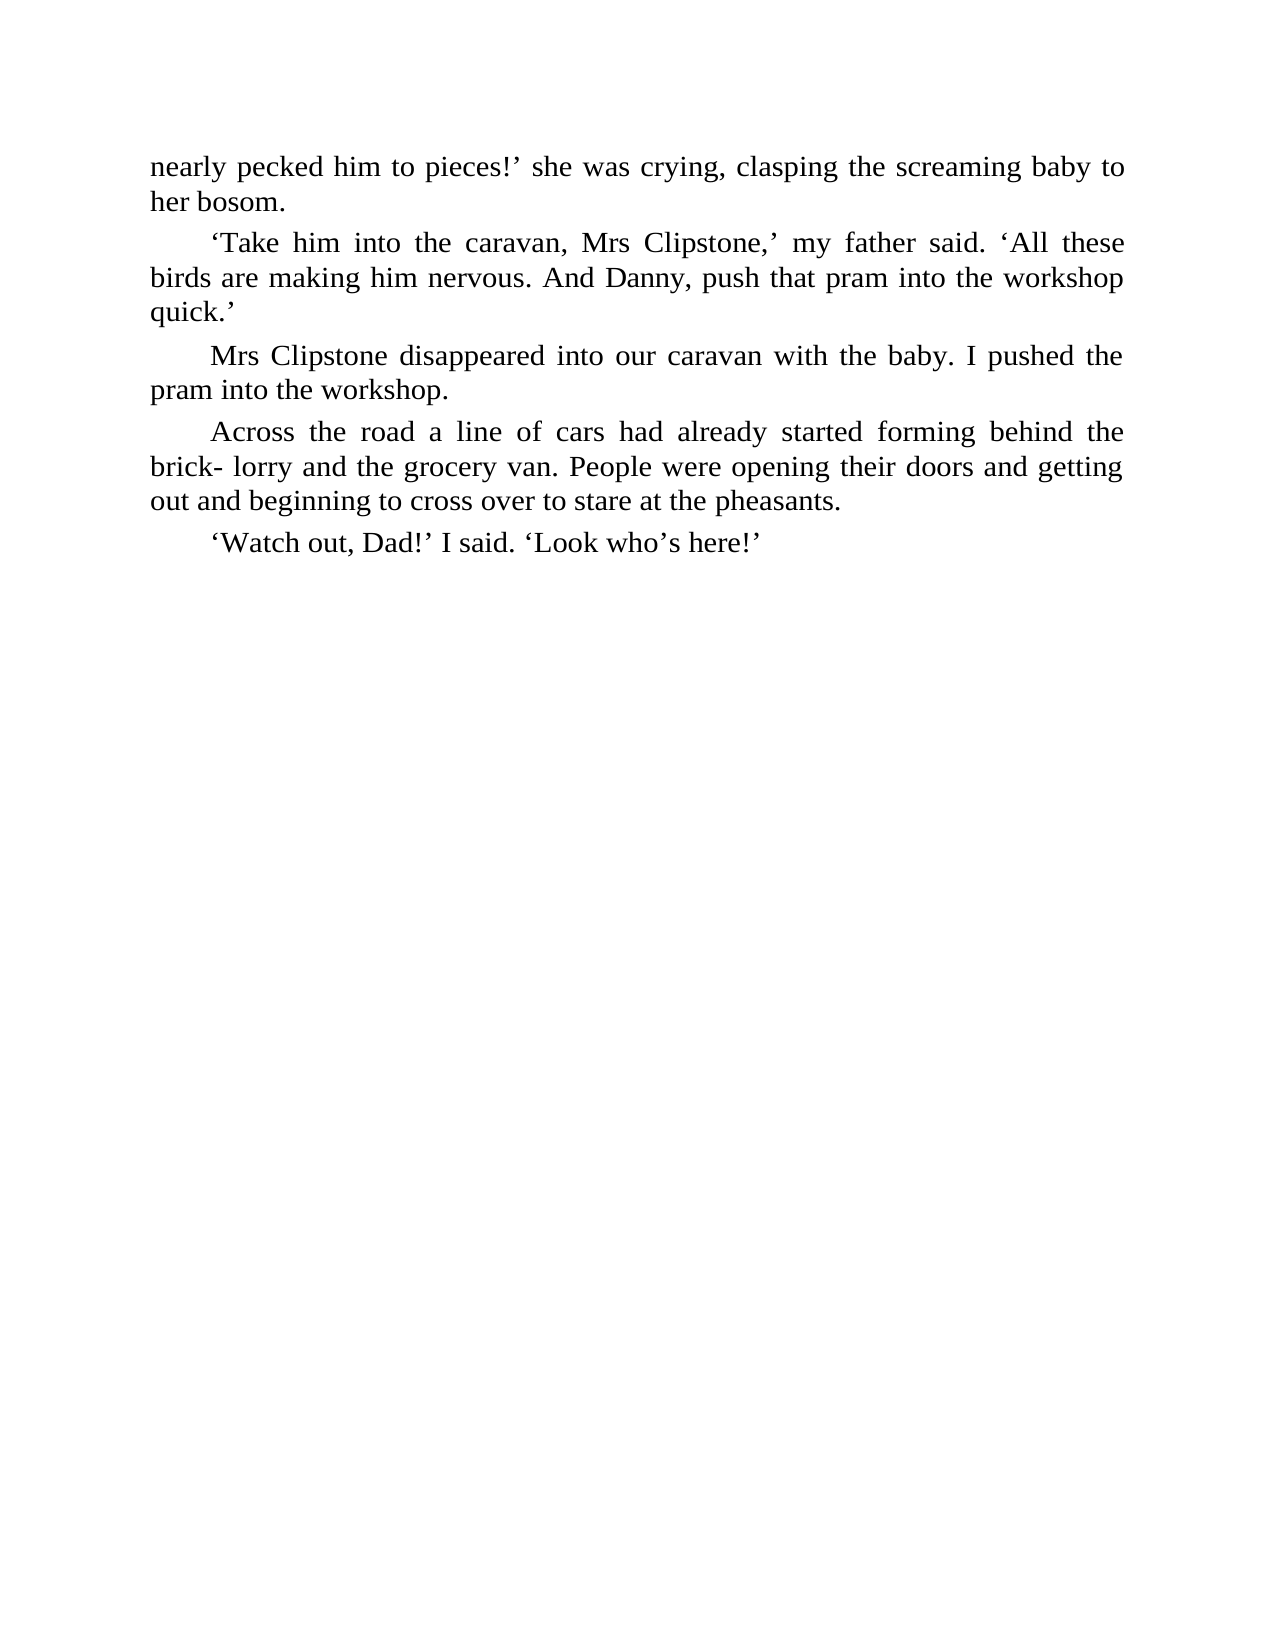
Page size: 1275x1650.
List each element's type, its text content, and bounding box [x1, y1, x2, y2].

text Across the road a line of cars had already started forming behind the brick- lorry and the grocery van. People were opening their doors and getting out and beginning to cross over to stare at the pheasants. [150, 414, 1125, 517]
text ‘Take him into the caravan, Mrs Clipstone,’ my father said. ‘All these birds are making him nervous. And Danny, push that pram into the workshop quick.’ [150, 225, 1125, 328]
text nearly pecked him to pieces!’ she was crying, clasping the screaming baby to her bosom. [150, 149, 1125, 217]
text Mrs Clipstone disappeared into our caravan with the baby. I pushed the pram into the workshop. [150, 338, 1124, 406]
text ‘Watch out, Dad!’ I said. ‘Look who’s here!’ [210, 525, 1137, 558]
